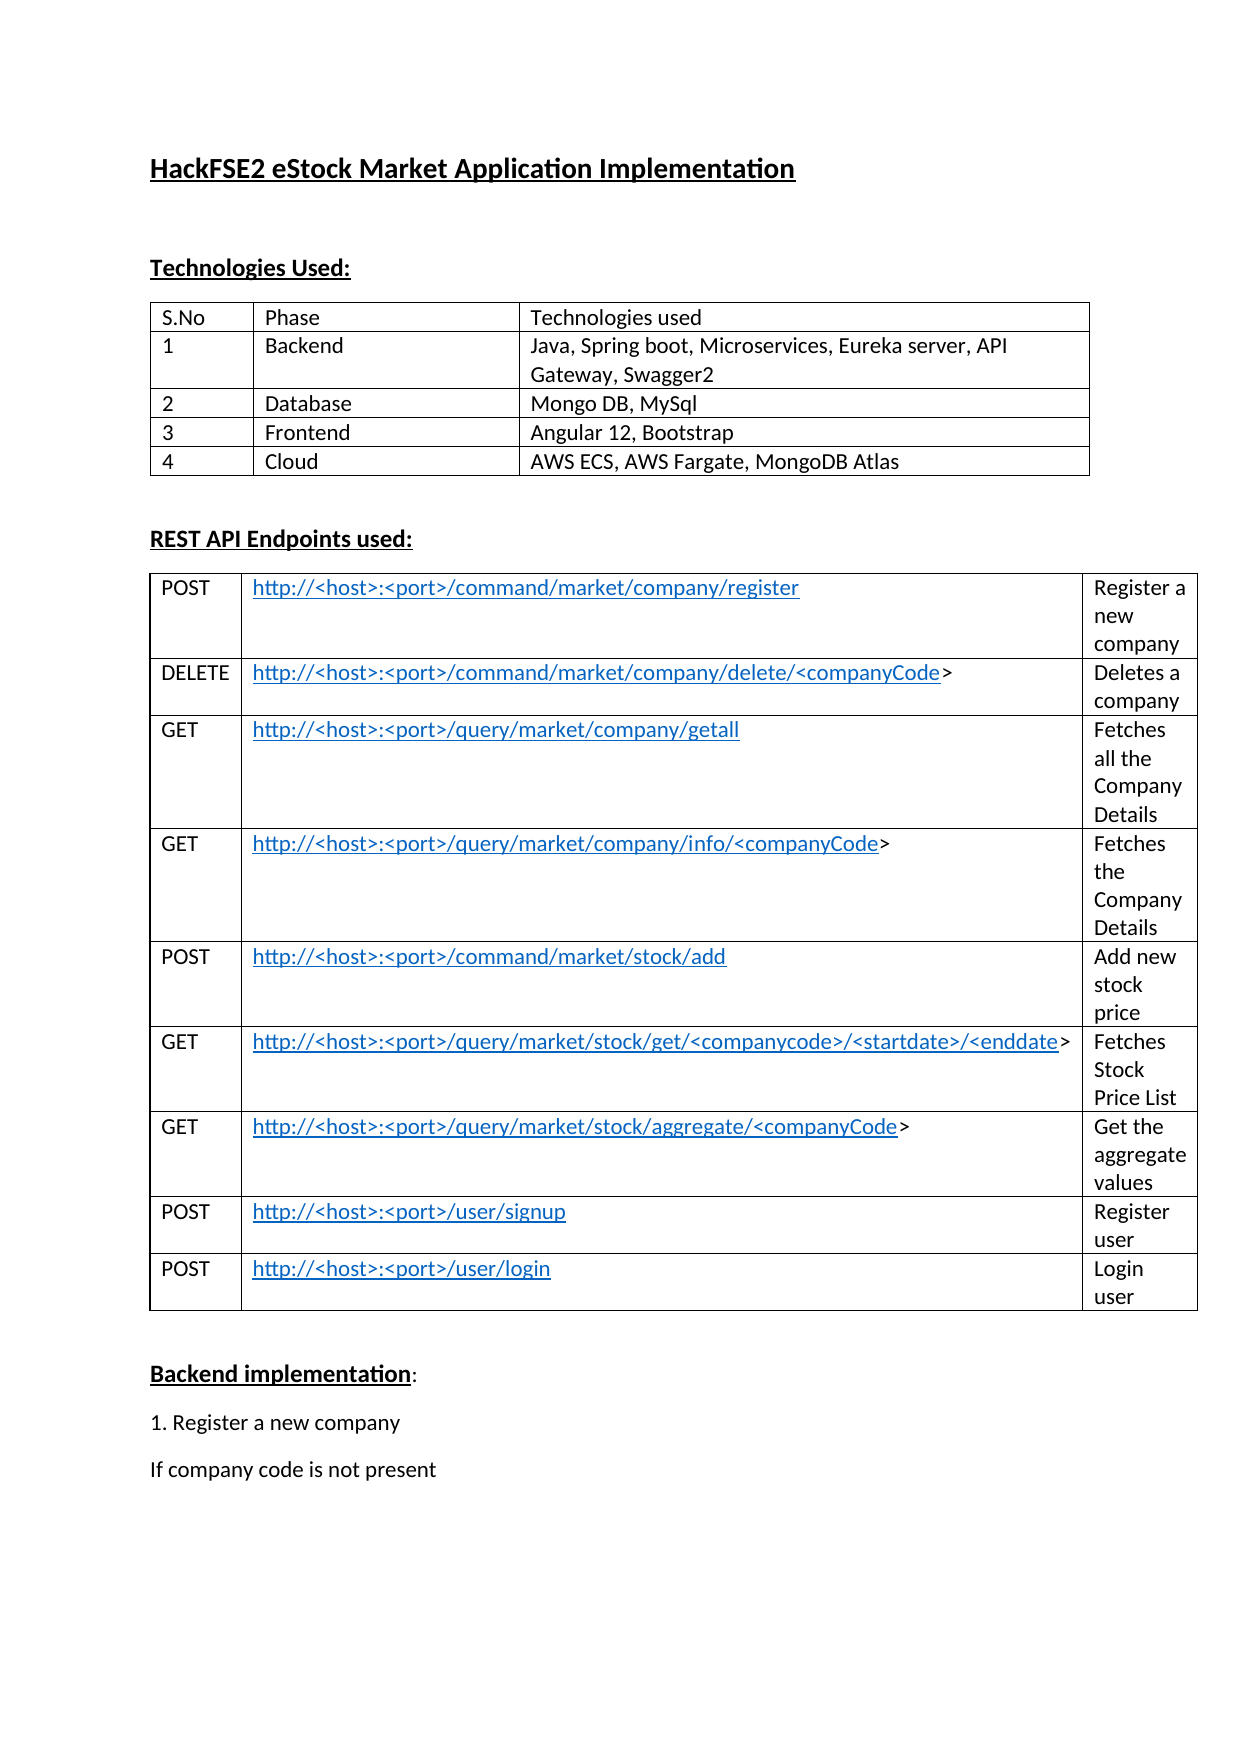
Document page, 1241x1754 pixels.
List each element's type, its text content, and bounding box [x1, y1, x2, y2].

table_cell GET [151, 716, 241, 828]
table_cell POST [151, 1254, 241, 1310]
table_cell Add new stock price [1083, 942, 1197, 1026]
table_cell Frontend [254, 418, 519, 446]
table_cell http://<host>:<port>/command/market/company/delete/<companyCode> [242, 659, 1082, 714]
text 1. Register a new company [150, 1408, 1090, 1436]
table_cell Java, Spring boot, Microservices, Eureka server, API Gateway, Swagger2 [520, 332, 1089, 388]
table_cell GET [151, 829, 241, 941]
table_cell Fetches Stock Price List [1083, 1027, 1197, 1111]
table_cell Cloud [254, 447, 519, 475]
table_header Technologies used [520, 303, 1089, 331]
table_cell http://<host>:<port>/query/market/stock/aggregate/<companyCode> [242, 1112, 1082, 1196]
table_cell Login user [1083, 1254, 1197, 1310]
text Technologies Used: [150, 252, 1090, 282]
text Backend implementation: [150, 1358, 1090, 1389]
text HackFSE2 eStock Market Application Implementation [150, 150, 1090, 186]
table_cell http://<host>:<port>/query/market/stock/get/<companycode>/<startdate>/<enddate> [242, 1027, 1082, 1111]
table_cell Deletes a company [1083, 659, 1197, 714]
table_cell Mongo DB, MySql [520, 389, 1089, 417]
table_cell 3 [151, 418, 253, 446]
table_cell http://<host>:<port>/user/signup [242, 1197, 1082, 1253]
table_cell Fetches all the Company Details [1083, 716, 1197, 828]
table_cell POST [151, 942, 241, 1026]
table_header POST [151, 574, 241, 657]
table_cell 2 [151, 389, 253, 417]
table_cell 4 [151, 447, 253, 475]
table_header S.No [151, 303, 253, 331]
table_cell Angular 12, Bootstrap [520, 418, 1089, 446]
table_cell http://<host>:<port>/user/login [242, 1254, 1082, 1310]
table_cell POST [151, 1197, 241, 1253]
text REST API Endpoints used: [150, 523, 1090, 553]
table_cell http://<host>:<port>/query/market/company/getall [242, 716, 1082, 828]
table_cell Database [254, 389, 519, 417]
table_cell http://<host>:<port>/command/market/stock/add [242, 942, 1082, 1026]
table_cell Register user [1083, 1197, 1197, 1253]
table_header Register a new company [1083, 574, 1197, 657]
table_cell Fetches the Company Details [1083, 829, 1197, 941]
table_cell http://<host>:<port>/query/market/company/info/<companyCode> [242, 829, 1082, 941]
table_header http://<host>:<port>/command/market/company/register [242, 574, 1082, 657]
table_cell 1 [151, 332, 253, 388]
table_header Phase [254, 303, 519, 331]
text If company code is not present [150, 1455, 1090, 1483]
table_cell Get the aggregate values [1083, 1112, 1197, 1196]
table_cell DELETE [151, 659, 241, 714]
table_cell Backend [254, 332, 519, 388]
table_cell GET [151, 1027, 241, 1111]
table_cell GET [151, 1112, 241, 1196]
table_cell AWS ECS, AWS Fargate, MongoDB Atlas [520, 447, 1089, 475]
